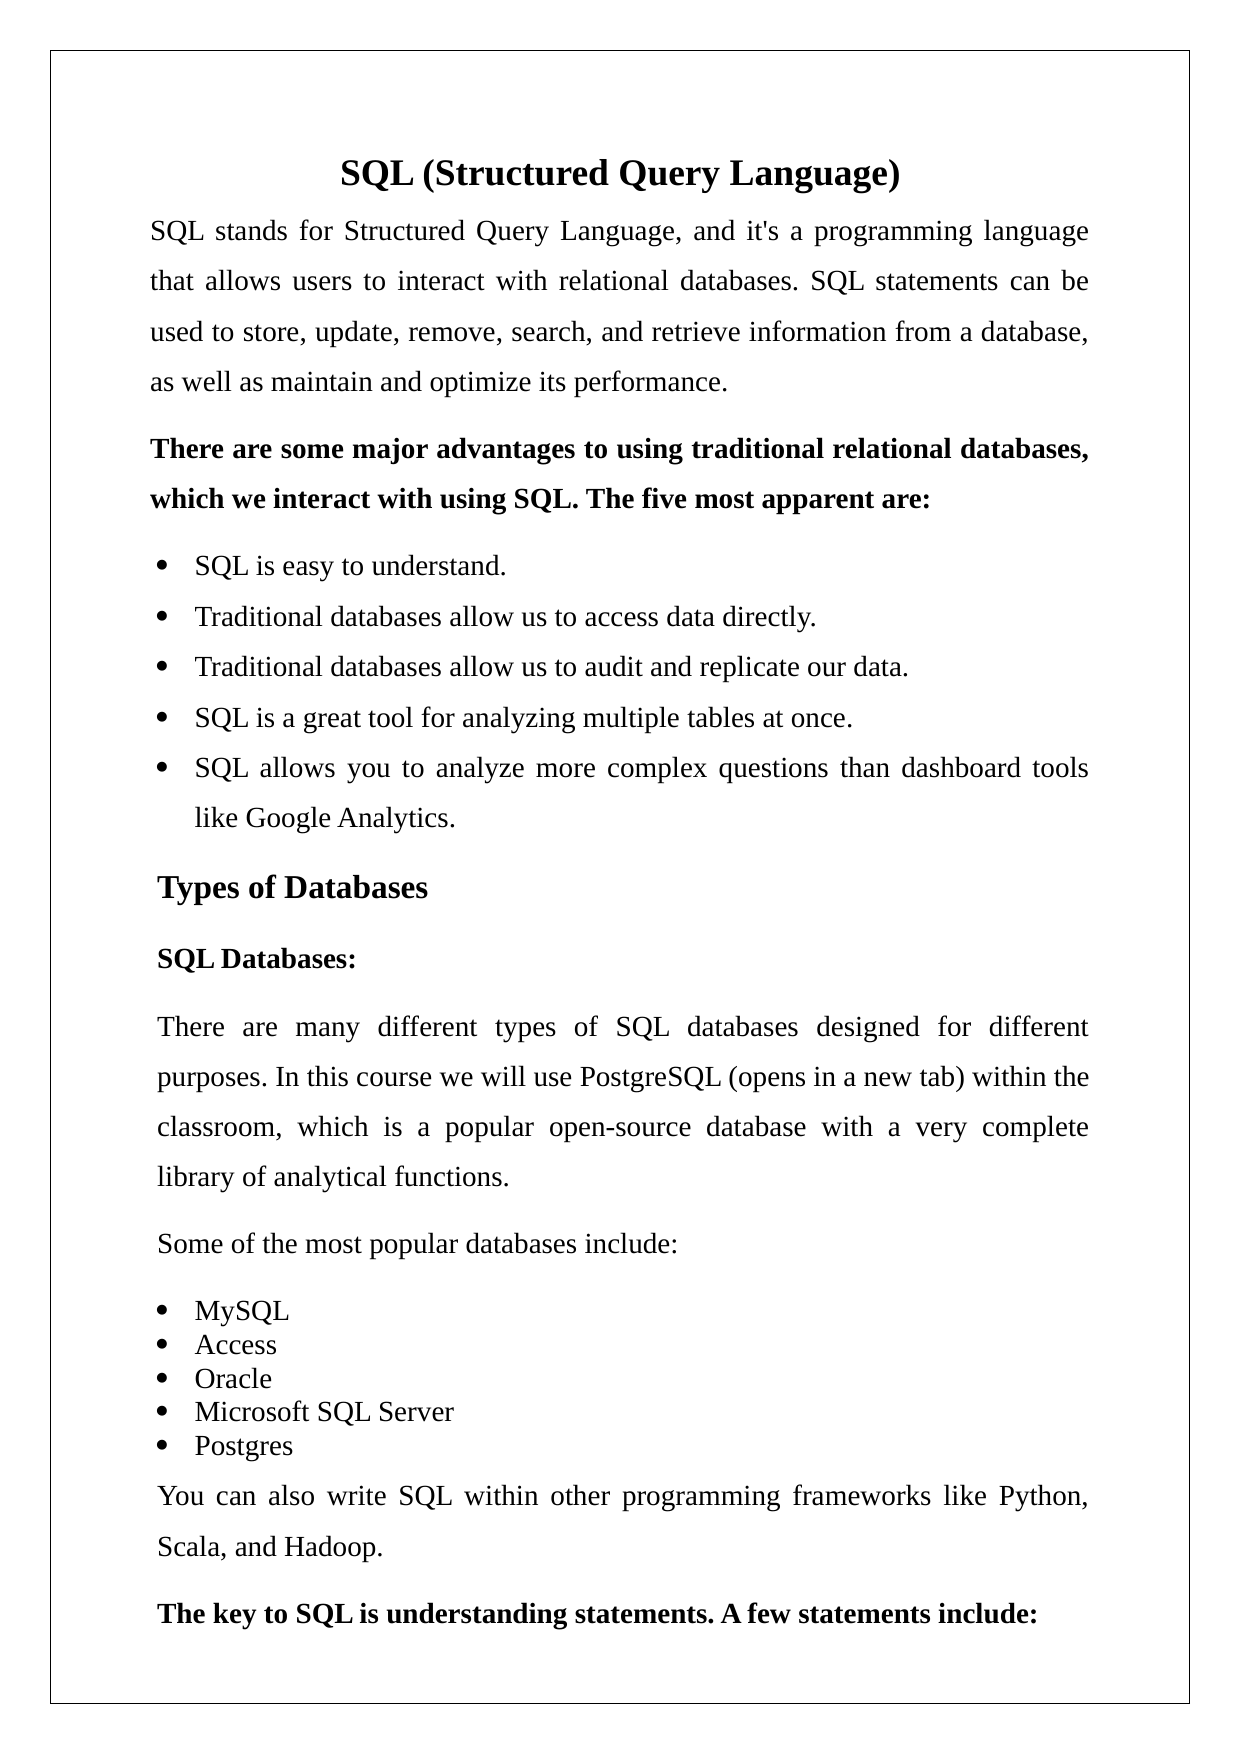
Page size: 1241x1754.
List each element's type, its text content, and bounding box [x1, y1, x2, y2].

text Some of the most popular databases include: [157, 1227, 1090, 1260]
list Access [157, 1327, 1090, 1361]
list SQL is easy to understand. [157, 548, 1090, 582]
text Types of Databases [157, 867, 1090, 906]
list SQL is a great tool for analyzing multiple tables at once. [157, 700, 1090, 733]
list Oracle [157, 1361, 1090, 1394]
list Traditional databases allow us to access data directly. [157, 599, 1090, 632]
list Microsoft SQL Server [157, 1394, 1090, 1428]
list SQL allows you to analyze more complex questions than dashboard tools like Google Analytics. [157, 750, 1090, 834]
text There are many different types of SQL databases designed for different purposes. In this course we will use PostgreSQL (opens in a new tab) within the classroom, which is a popular open-source database with a very complete library of analytical functions. [157, 1009, 1090, 1193]
list MySQL [157, 1293, 1090, 1327]
text SQL Databases: [157, 942, 1090, 975]
text You can also write SQL within other programming frameworks like Python, Scala, and Hadoop. [157, 1478, 1090, 1562]
text The key to SQL is understanding statements. A few statements include: [157, 1596, 1090, 1629]
list Traditional databases allow us to audit and replicate our data. [157, 649, 1090, 683]
text There are some major advantages to using traditional relational databases, which we interact with using SQL. The five most apparent are: [150, 431, 1090, 515]
text SQL stands for Structured Query Language, and it's a programming language that allows users to interact with relational databases. SQL statements can be used to store, update, remove, search, and retrieve information from a database, as well as maintain and optimize its performance. [150, 213, 1090, 398]
text SQL (Structured Query Language) [150, 150, 1090, 193]
list Postgres [157, 1428, 1090, 1462]
